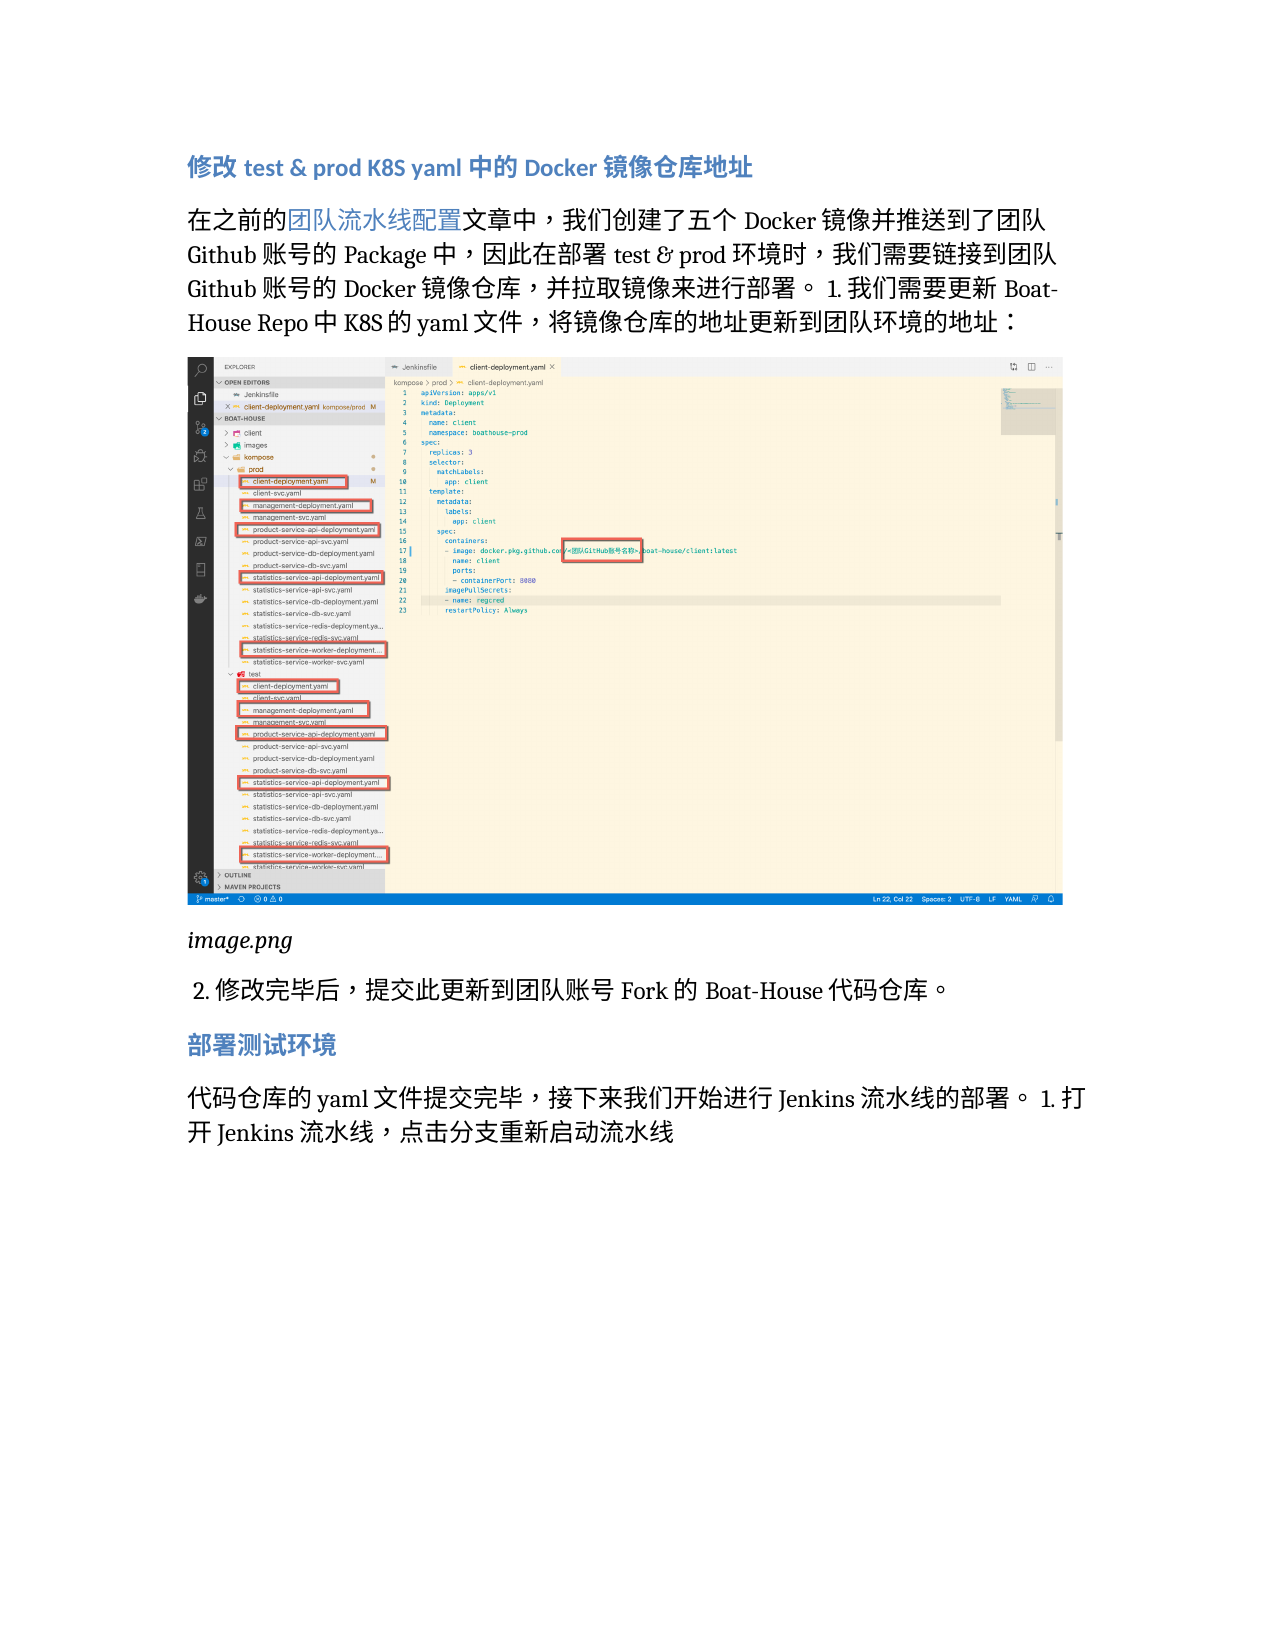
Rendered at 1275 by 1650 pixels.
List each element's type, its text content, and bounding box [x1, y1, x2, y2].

text 在之前的团队流水线配置文章中，我们创建了五个 Docker 镜像并推送到了团队 Github 账号的 Package 中，因此在部署 test & prod 环境时，我们需要链接到团队 Github 账号的 Docker 镜像仓库，并拉取镜像来进行部署。 1. 我们需要更新 Boat-House Repo中K8S的yaml文件，将镜像仓库的地址更新到团队环境的地址： [187, 203, 1087, 339]
picture [187, 357, 1063, 905]
subtitle 修改 test & prod K8S yaml 中的 Docker 镜像仓库地址 [187, 150, 1087, 184]
text 代码仓库的yaml文件提交完毕，接下来我们开始进行Jenkins流水线的部署。 1. 打开Jenkins流水线，点击分支重新启动流水线 [187, 1081, 1087, 1149]
subtitle 部署测试环境 [187, 1028, 1087, 1062]
text 2. 修改完毕后，提交此更新到团队账号Fork的 Boat-House 代码仓库。 [187, 973, 1087, 1007]
text image.png [187, 926, 1087, 954]
